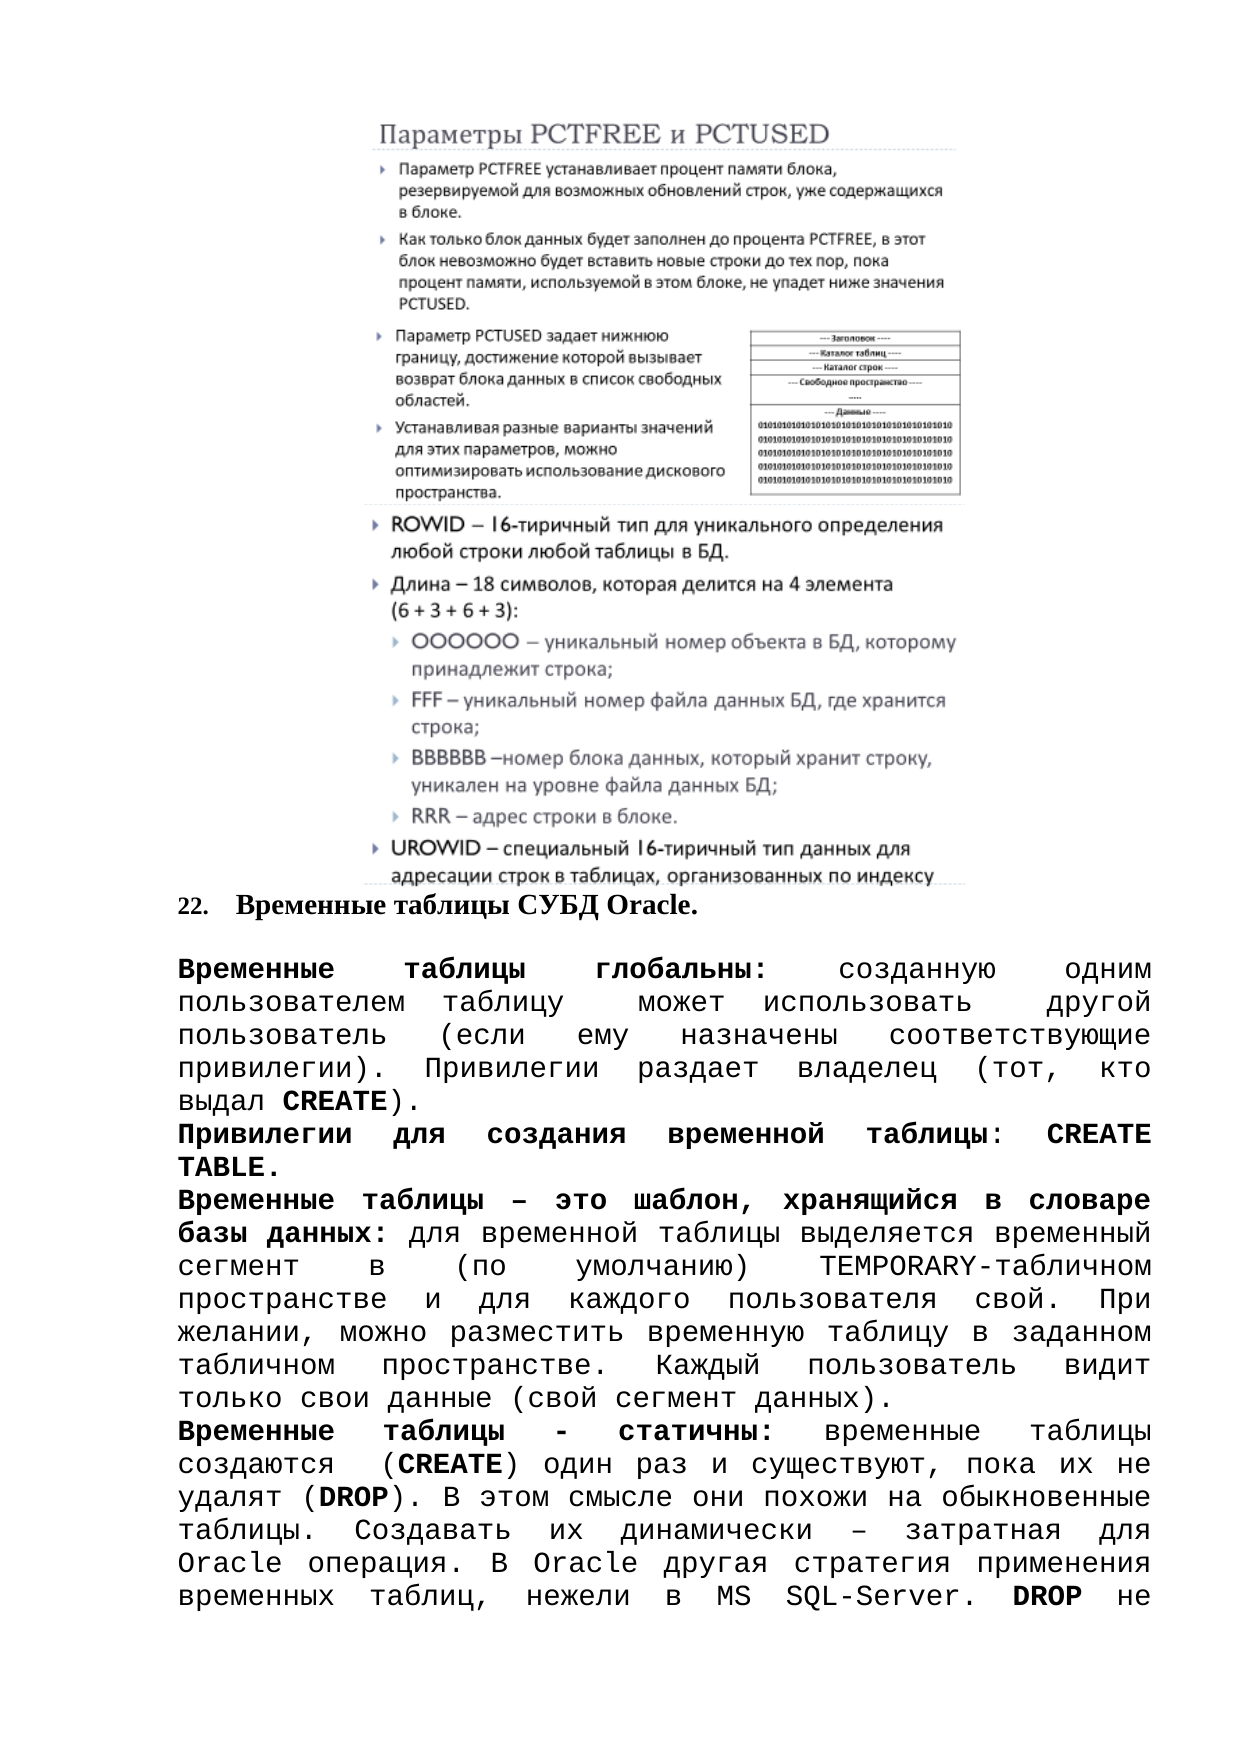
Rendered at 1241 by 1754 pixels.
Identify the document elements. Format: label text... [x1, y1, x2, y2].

text Временные таблицы – это шаблон, хранящийся в словаре базы данных: для временной таблицы выделяется временный сегмент в (по умолчанию) TEMPORARY-табличном пространстве и для каждого пользователя свой. При желании, можно разместить временную таблицу в заданном табличном пространстве. Каждый пользователь видит только свои данные (свой сегмент данных). [177, 1185, 1152, 1416]
list Временные таблицы СУБД Oracle. [177, 887, 1152, 920]
picture [331, 118, 998, 887]
text Временные таблицы глобальны: созданную одним пользователем таблицу может использовать другой пользователь (если ему назначены соответствующие привилегии). Привилегии раздает владелец (тот, кто выдал CREATE). [177, 954, 1152, 1119]
text Привилегии для создания временной таблицы: CREATE TABLE. [177, 1119, 1152, 1185]
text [177, 1416, 1152, 1614]
